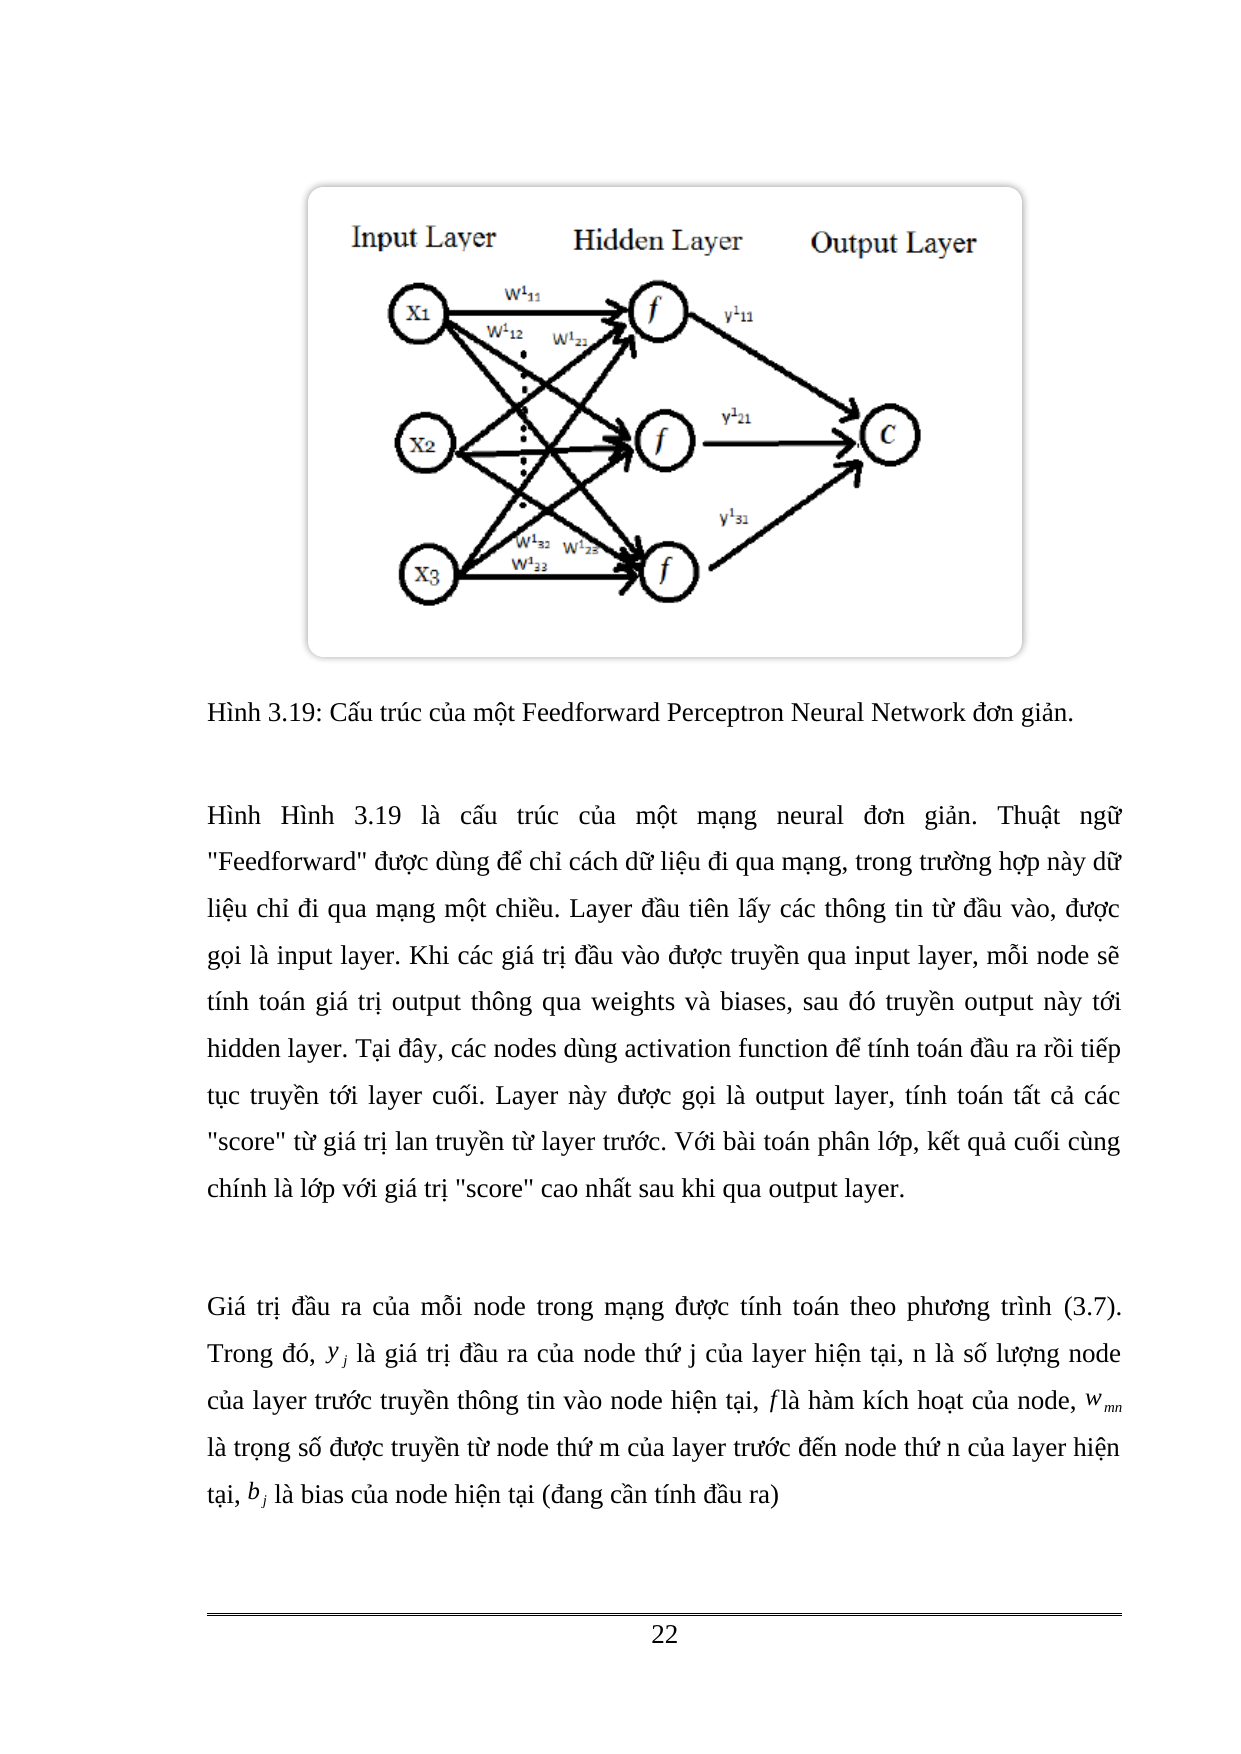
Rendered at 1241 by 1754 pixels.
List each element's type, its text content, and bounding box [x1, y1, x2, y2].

text Giá trị đầu ra của mỗi node trong mạng được tính toán theo phương trình (3.7). Trong đó, là giá trị đầu ra của node thứ j của layer hiện tại, n là số lượng node của layer trước truyền thông tin vào node hiện tại, là hàm kích hoạt của node, là trọng số được truyền từ node thứ m của layer trước đến node thứ n của layer hiện tại, là bias của node hiện tại (đang cần tính đầu ra) [207, 1291, 1122, 1509]
picture [339, 218, 991, 626]
